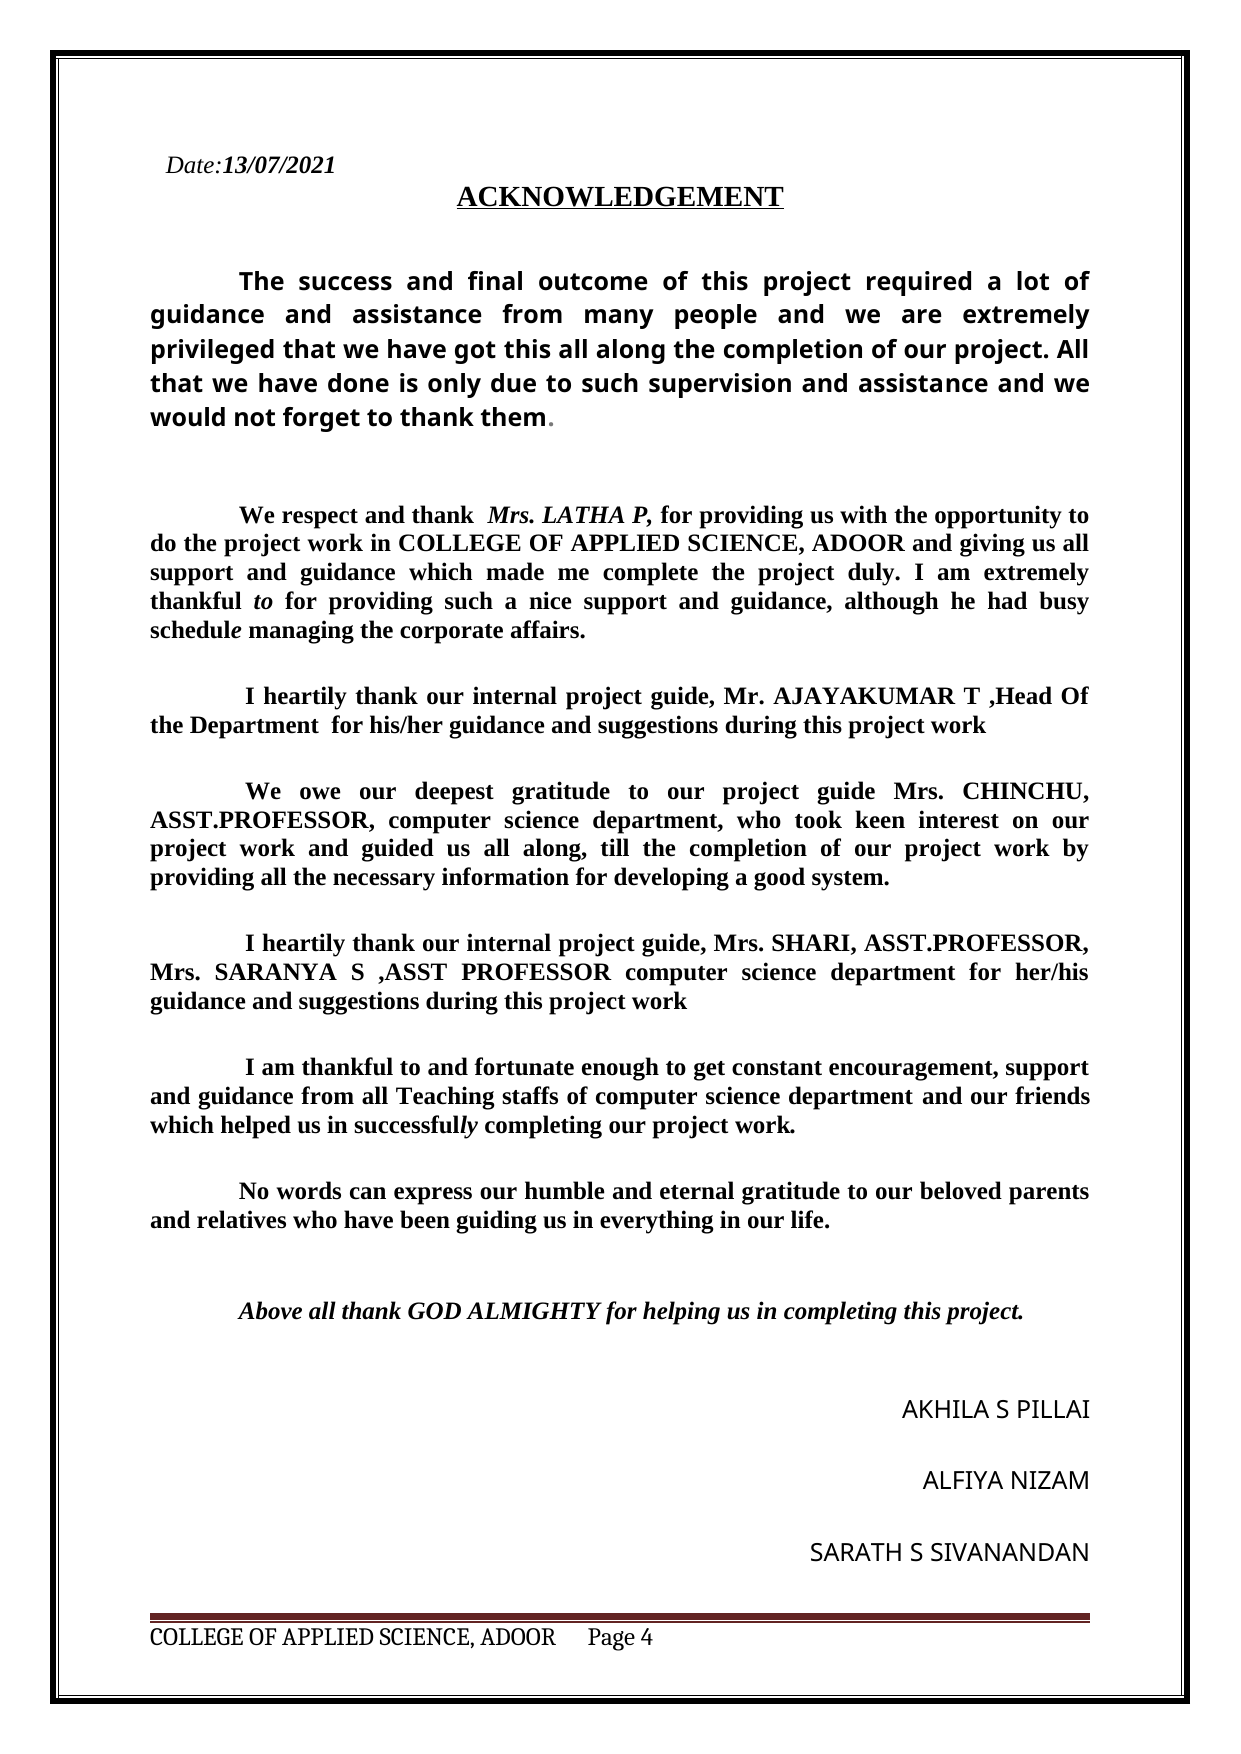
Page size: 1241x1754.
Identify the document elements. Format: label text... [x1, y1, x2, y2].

text AKHILA S PILLAI [150, 1391, 1090, 1425]
text I heartily thank our internal project guide, Mrs. SHARI, ASST.PROFESSOR, Mrs. SARANYA S ,ASST PROFESSOR computer science department for her/his guidance and suggestions during this project work [150, 928, 1090, 1015]
text No words can express our humble and eternal gratitude to our beloved parents and relatives who have been guiding us in everything in our life. [150, 1176, 1090, 1233]
text Date:13/07/2021 [166, 150, 1090, 179]
text We respect and thank Mrs. LATHA P, for providing us with the opportunity to do the project work in COLLEGE OF APPLIED SCIENCE, ADOOR and giving us all support and guidance which made me complete the project duly. I am extremely thankful to for providing such a nice support and guidance, although he had busy schedule managing the corporate affairs. [150, 500, 1090, 643]
text The success and final outcome of this project required a lot of guidance and assistance from many people and we are extremely privileged that we have got this all along the completion of our project. All that we have done is only due to such supervision and assistance and we would not forget to thank them. [150, 263, 1090, 433]
text Above all thank GOD ALMIGHTY for helping us in completing this project. [150, 1296, 1090, 1325]
text I am thankful to and fortunate enough to get constant encouragement, support and guidance from all Teaching staffs of computer science department and our friends which helped us in successfully completing our project work. [150, 1052, 1090, 1138]
text SARATH S SIVANANDAN [150, 1534, 1090, 1568]
text ACKNOWLEDGEMENT [150, 179, 1090, 212]
text I heartily thank our internal project guide, Mr. AJAYAKUMAR T ,Head Of the Department for his/her guidance and suggestions during this project work [150, 681, 1090, 738]
text We owe our deepest gratitude to our project guide Mrs. CHINCHU, ASST.PROFESSOR, computer science department, who took keen interest on our project work and guided us all along, till the completion of our project work by providing all the necessary information for developing a good system. [150, 776, 1090, 891]
text ALFIYA NIZAM [150, 1463, 1090, 1497]
